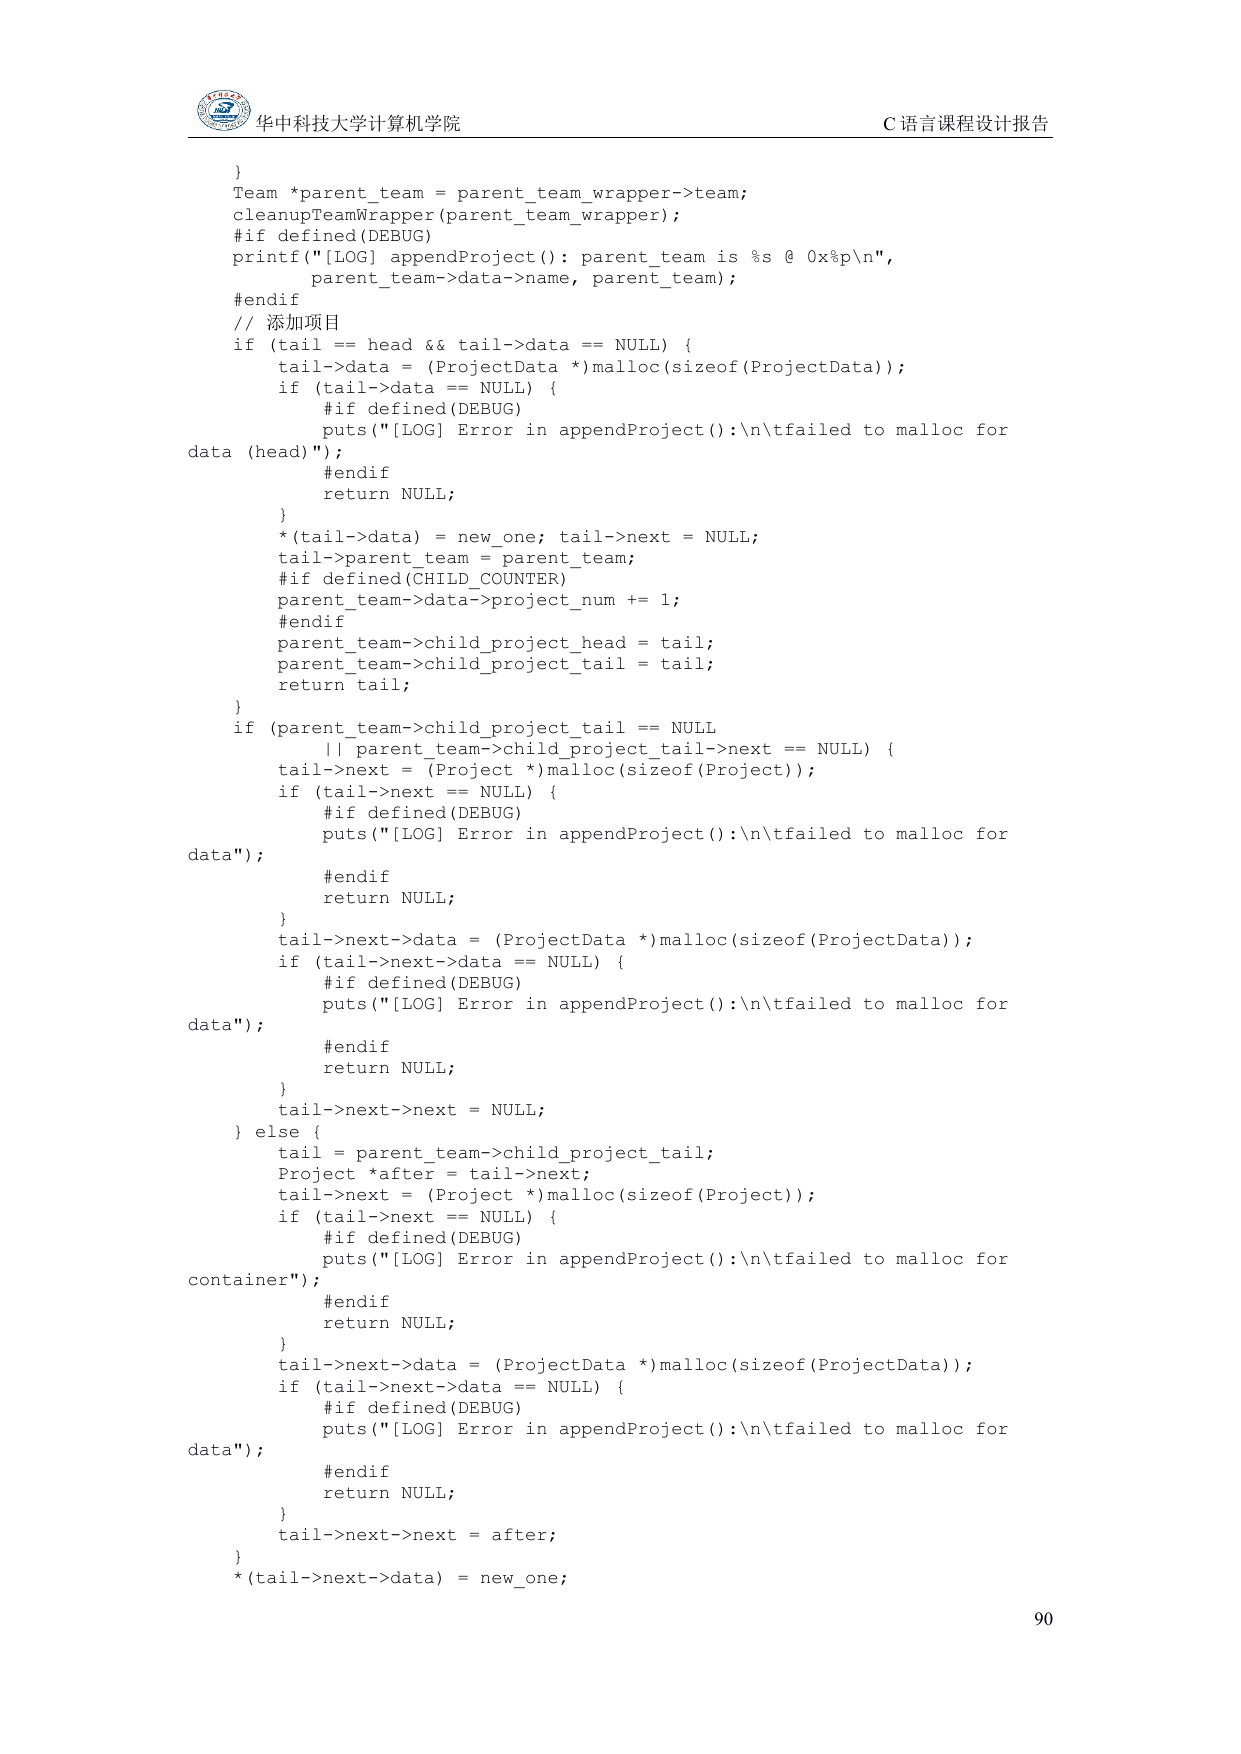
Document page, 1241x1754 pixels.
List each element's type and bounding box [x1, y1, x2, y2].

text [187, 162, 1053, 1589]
picture [191, 88, 255, 131]
